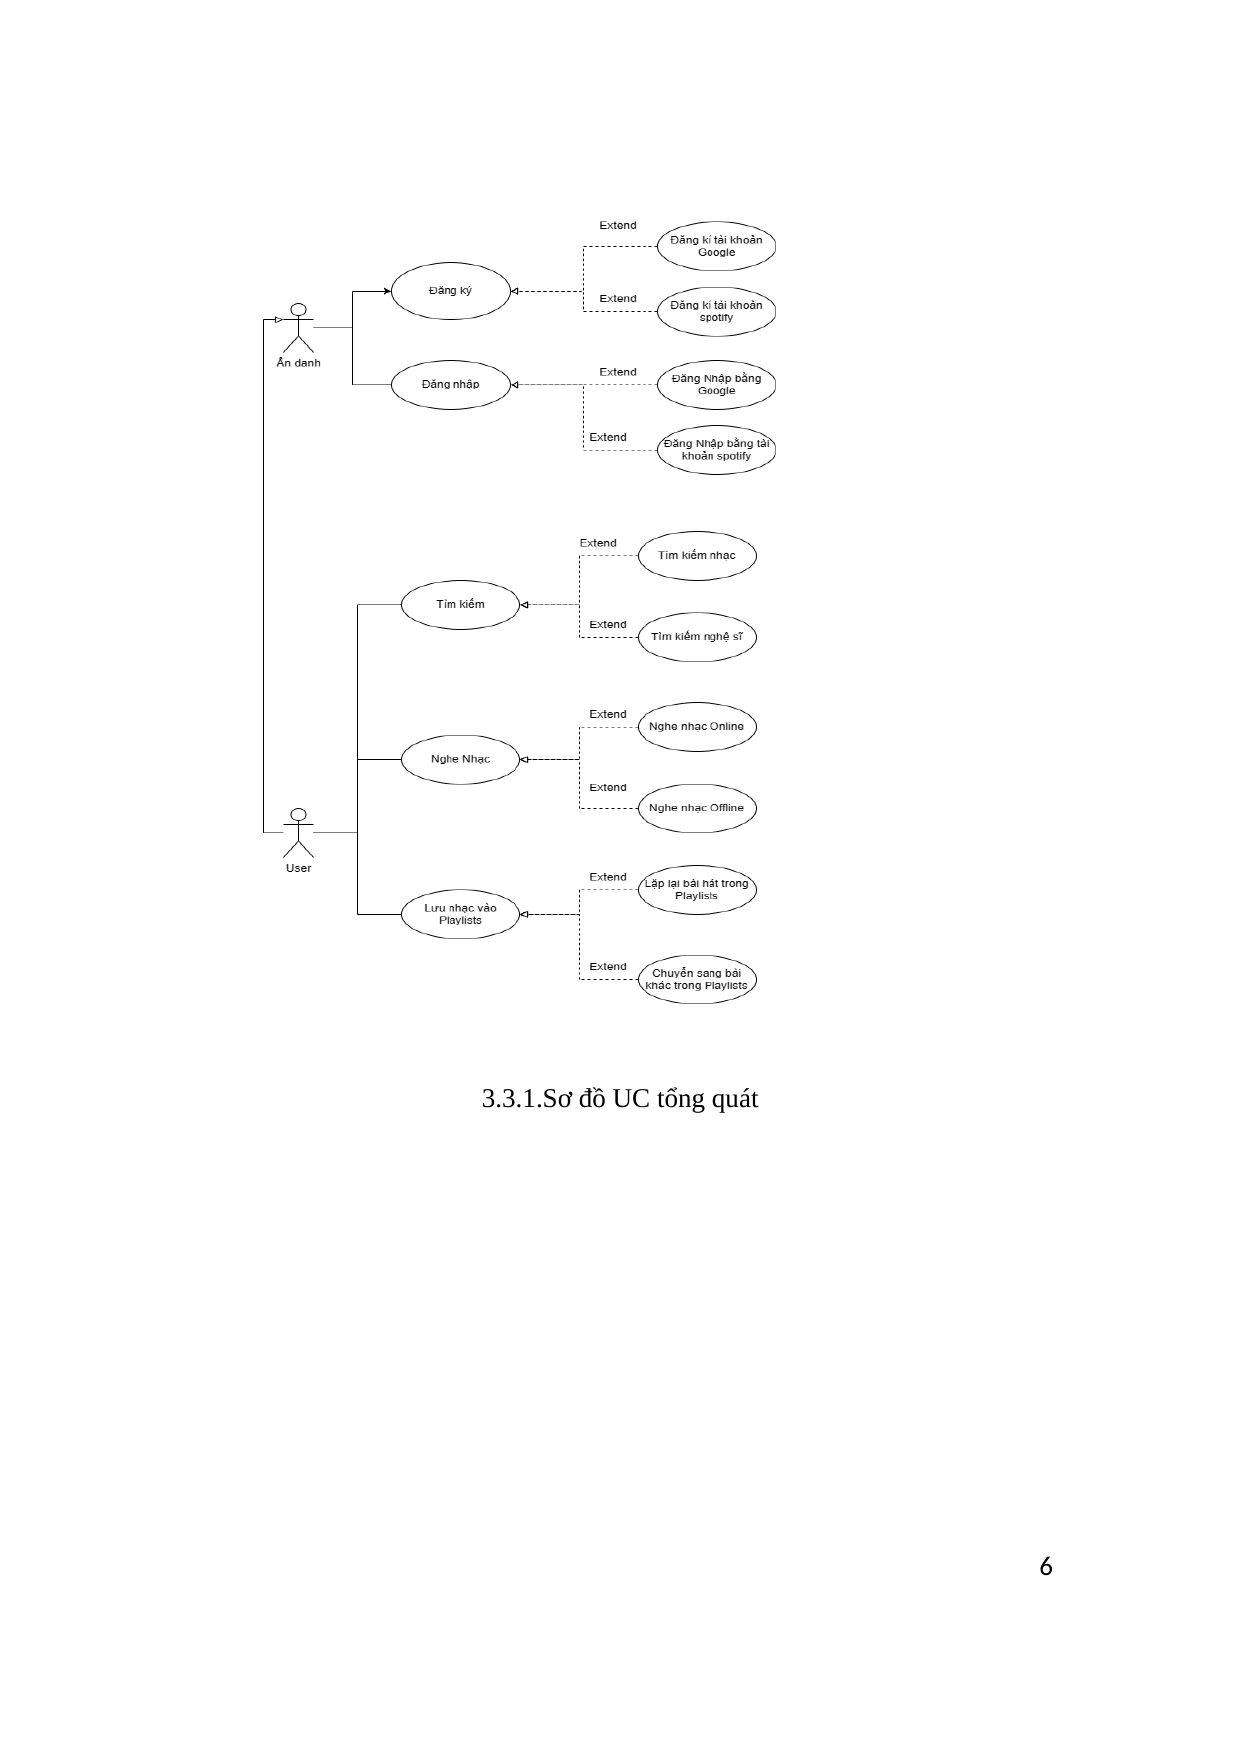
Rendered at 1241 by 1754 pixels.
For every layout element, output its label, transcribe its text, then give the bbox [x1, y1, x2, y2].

subtitle 3.3.1.Sơ đồ UC tổng quát [187, 1083, 1053, 1114]
picture [256, 213, 776, 1004]
